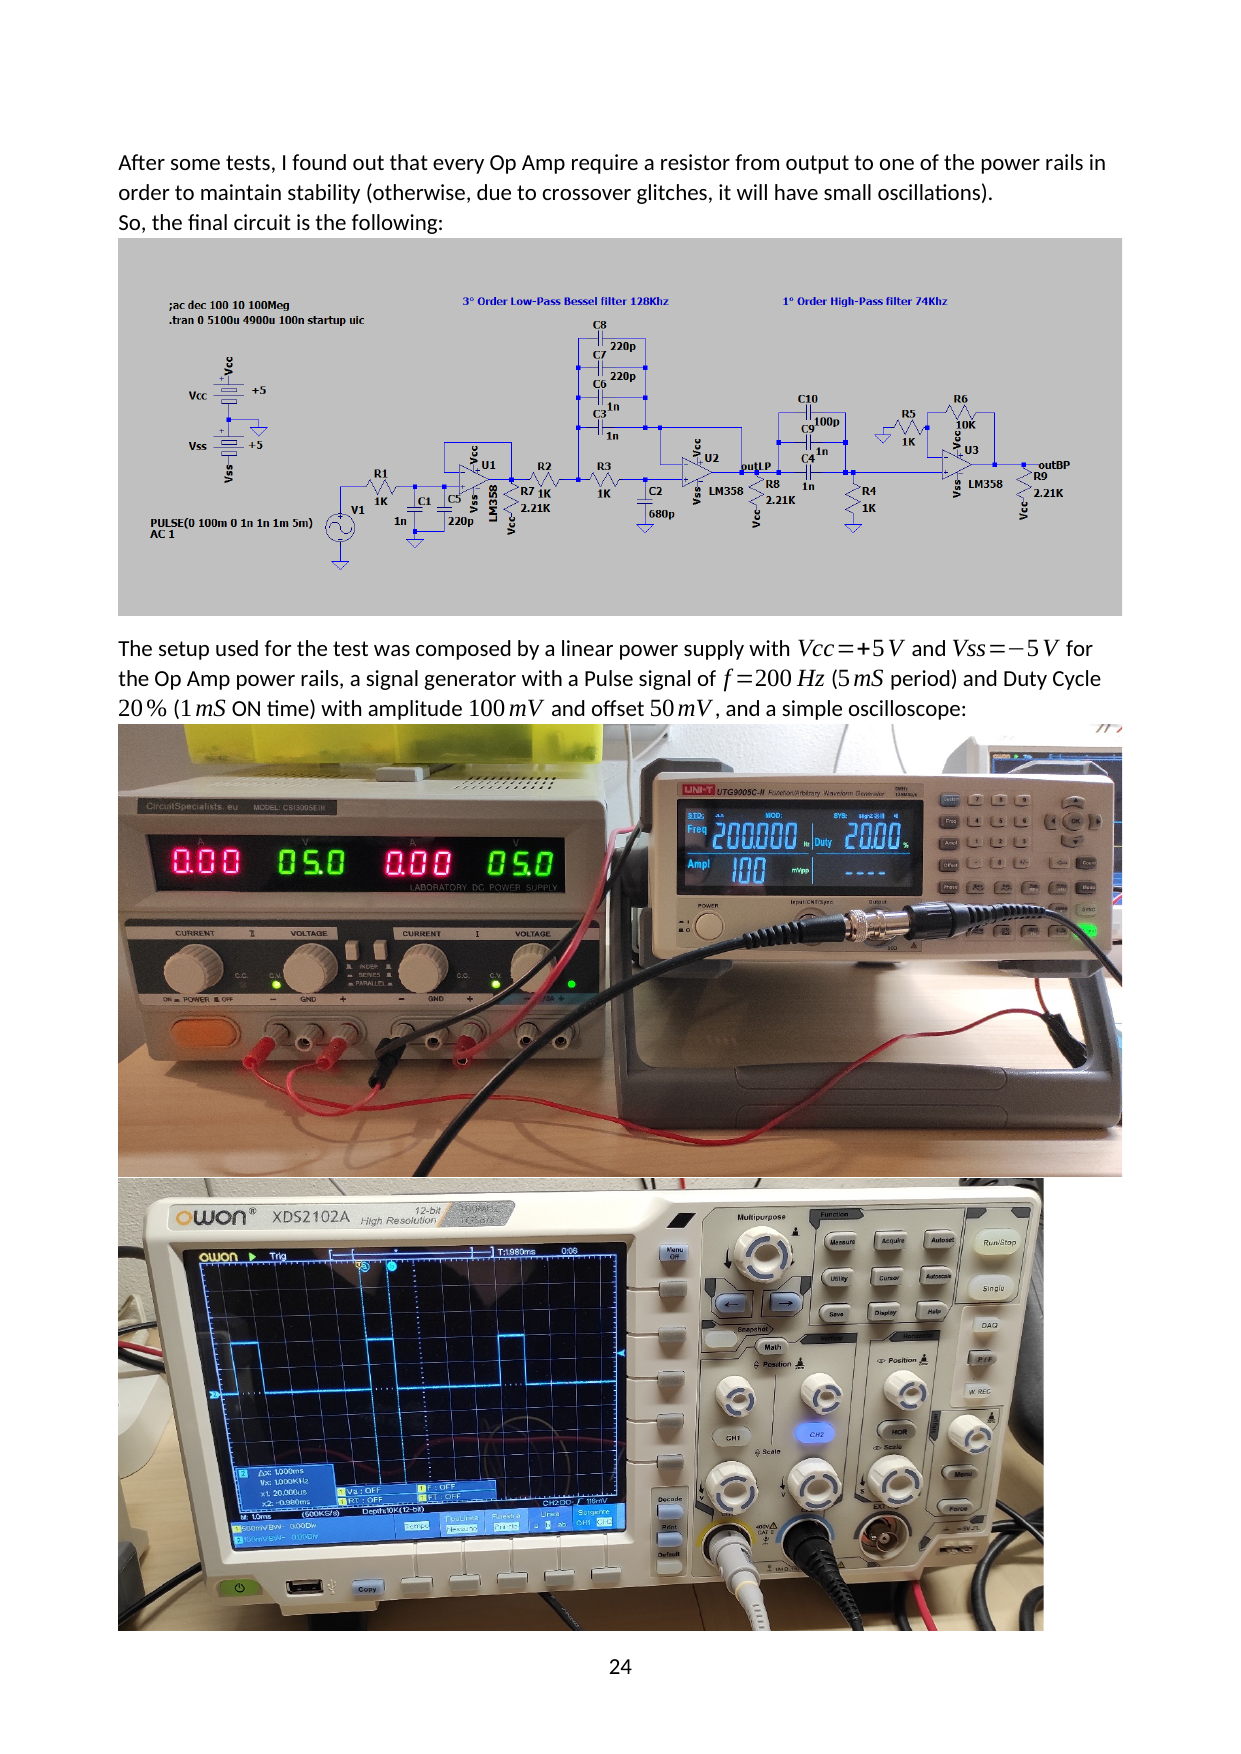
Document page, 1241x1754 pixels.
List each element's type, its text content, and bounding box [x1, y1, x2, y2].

picture [118, 238, 1123, 616]
text After some tests, I found out that every Op Amp require a resistor from output to one of the power rails in order to maintain stability (otherwise, due to crossover glitches, it will have small oscillations). So, the final circuit is the following: [118, 148, 1122, 238]
picture [118, 1178, 1044, 1631]
picture [118, 724, 1123, 1177]
text The setup used for the test was composed by a linear power supply with and for the Op Amp power rails, a signal generator with a Pulse signal of ( period) and Duty Cycle ( ON time) with amplitude and offset , and a simple oscilloscope: [118, 634, 1122, 722]
